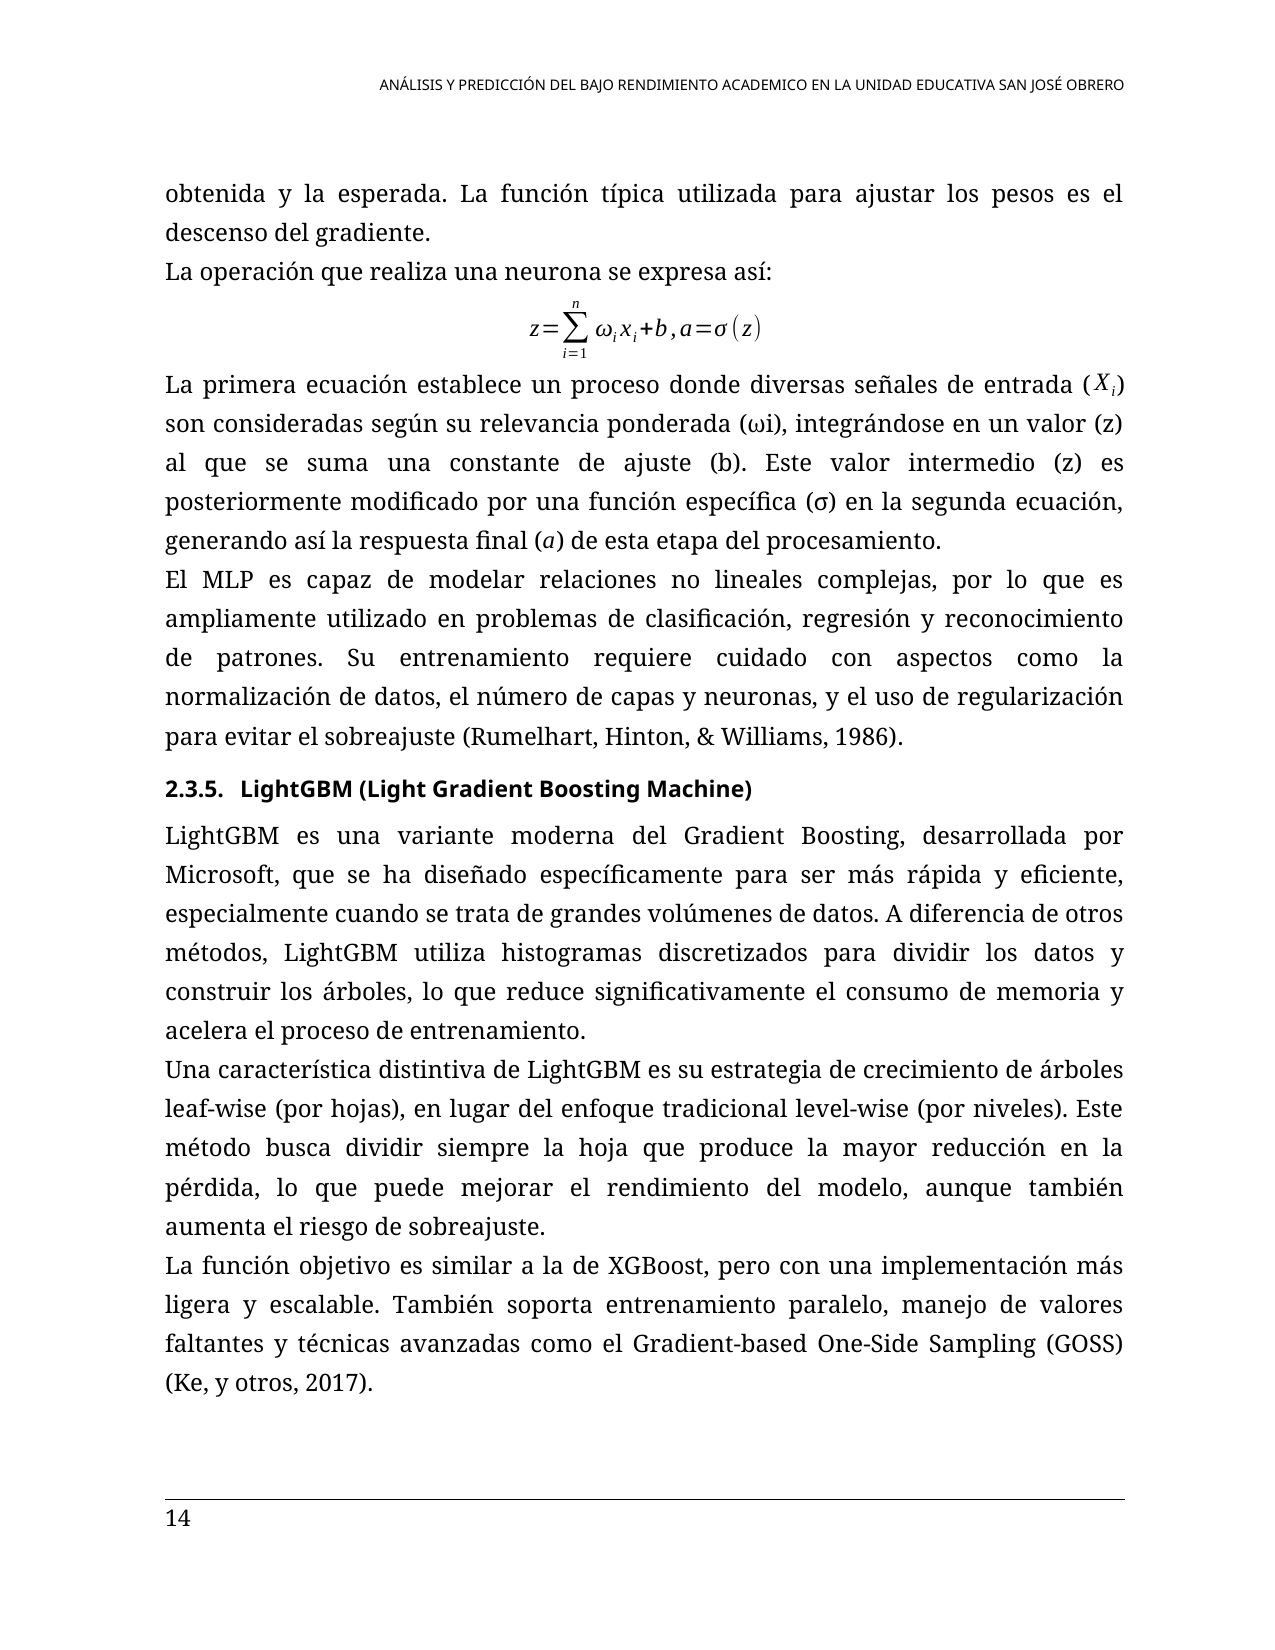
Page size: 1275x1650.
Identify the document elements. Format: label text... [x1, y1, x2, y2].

text La primera ecuación establece un proceso donde diversas señales de entrada () son consideradas según su relevancia ponderada (ωi), integrándose en un valor (z) al que se suma una constante de ajuste (b). Este valor intermedio (z) es posteriormente modificado por una función específica (σ) en la segunda ecuación, generando así la respuesta final () de esta etapa del procesamiento. [165, 368, 1125, 557]
subtitle LightGBM (Light Gradient Boosting Machine) [165, 773, 1125, 804]
text LightGBM es una variante moderna del Gradient Boosting, desarrollada por Microsoft, que se ha diseñado específicamente para ser más rápida y eficiente, especialmente cuando se trata de grandes volúmenes de datos. A diferencia de otros métodos, LightGBM utiliza histogramas discretizados para dividir los datos y construir los árboles, lo que reduce significativamente el consumo de memoria y acelera el proceso de entrenamiento. [165, 819, 1125, 1047]
text La operación que realiza una neurona se expresa así: [165, 255, 1125, 288]
text La función objetivo es similar a la de XGBoost, pero con una implementación más ligera y escalable. También soporta entrenamiento paralelo, manejo de valores faltantes y técnicas avanzadas como el Gradient-based One-Side Sampling (GOSS) . [165, 1248, 1125, 1398]
text El MLP es capaz de modelar relaciones no lineales complejas, por lo que es ampliamente utilizado en problemas de clasificación, regresión y reconocimiento de patrones. Su entrenamiento requiere cuidado con aspectos como la normalización de datos, el número de capas y neuronas, y el uso de regularización para evitar el sobreajuste . [165, 563, 1125, 752]
text Una característica distintiva de LightGBM es su estrategia de crecimiento de árboles leaf-wise (por hojas), en lugar del enfoque tradicional level-wise (por niveles). Este método busca dividir siempre la hoja que produce la mayor reducción en la pérdida, lo que puede mejorar el rendimiento del modelo, aunque también aumenta el riesgo de sobreajuste. [165, 1053, 1125, 1242]
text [165, 177, 1125, 249]
